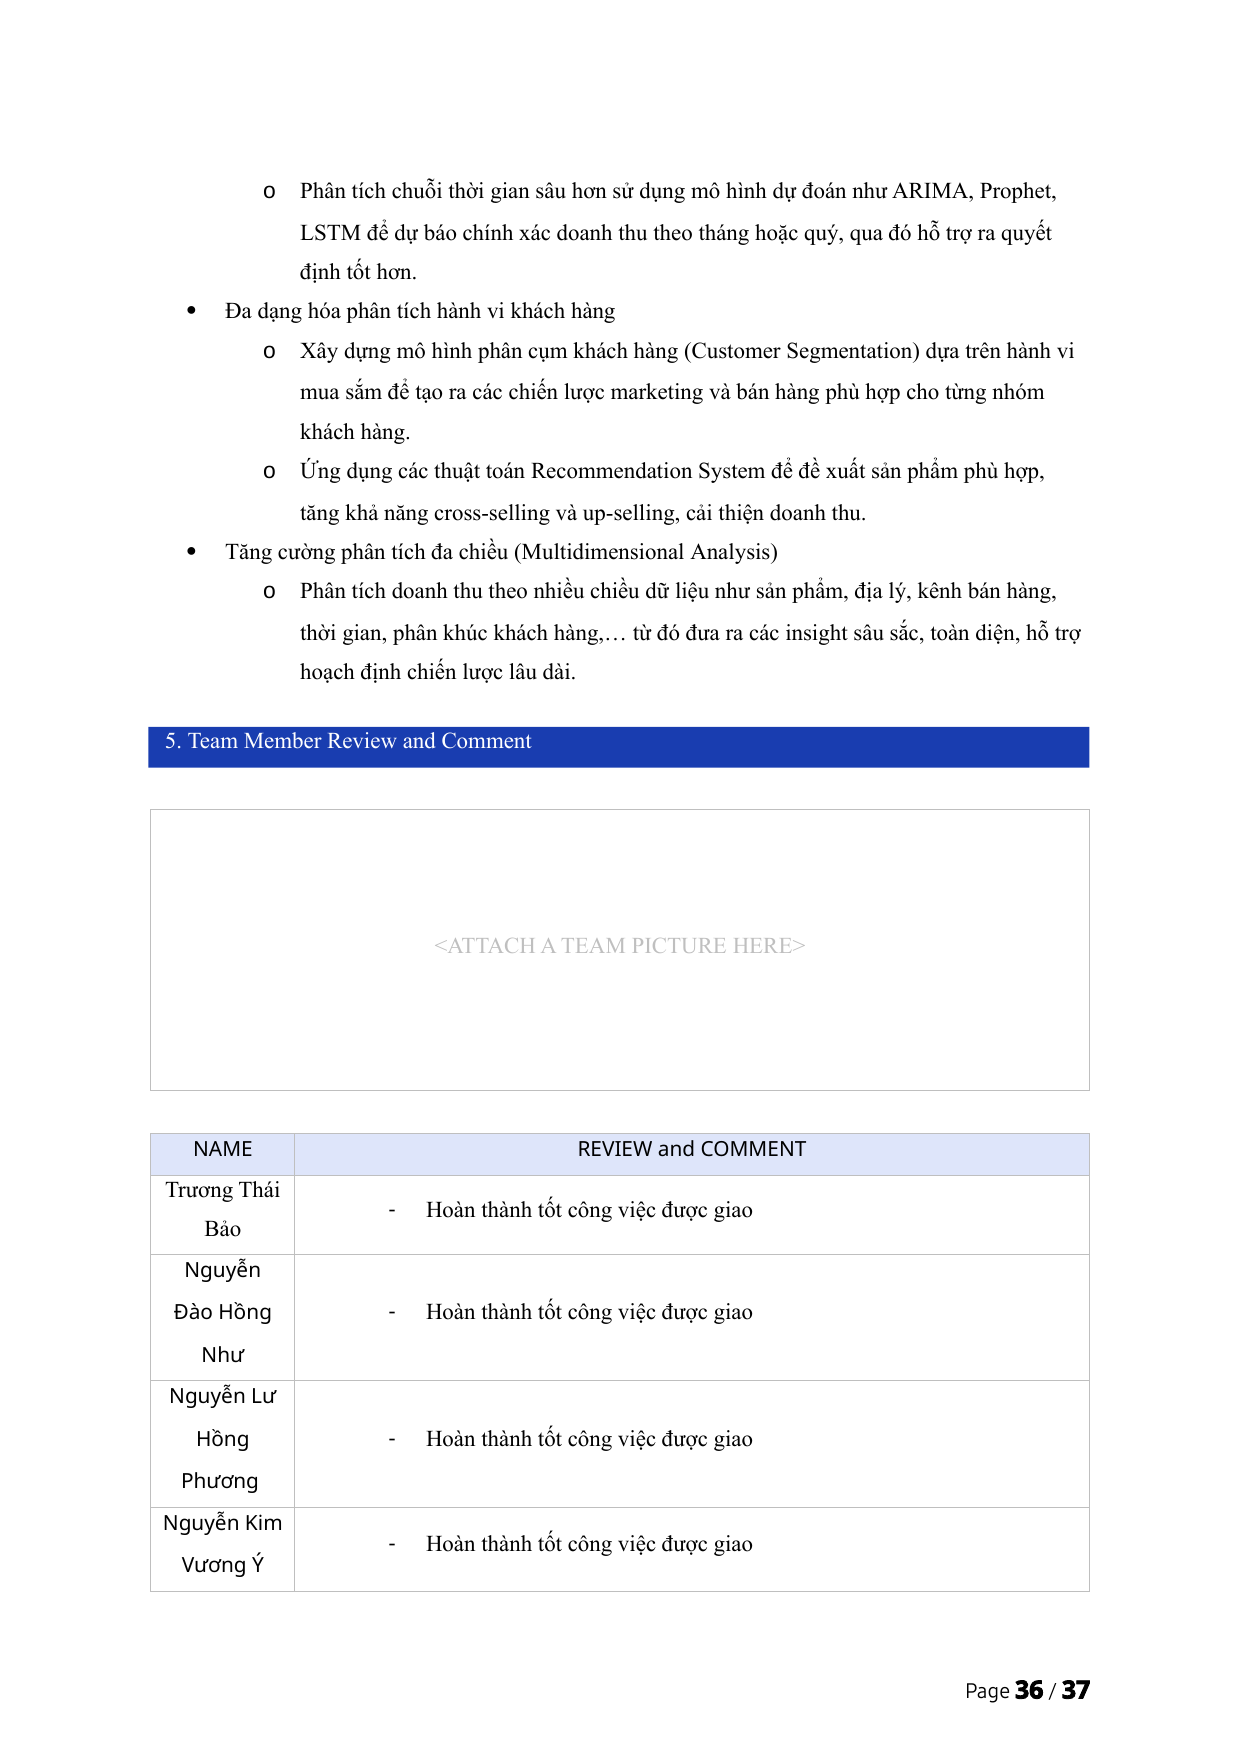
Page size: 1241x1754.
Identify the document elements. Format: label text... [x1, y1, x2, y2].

table_cell Hoàn thành tốt công việc được giao [295, 1255, 1089, 1380]
table_cell Hoàn thành tốt công việc được giao [295, 1381, 1089, 1507]
table_cell [151, 1381, 294, 1507]
table_cell [151, 1255, 294, 1380]
table_cell [151, 1508, 294, 1591]
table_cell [295, 1508, 1089, 1591]
table_header [151, 1134, 294, 1175]
table_header [151, 810, 1089, 1090]
table_cell Trương Thái Bảo [151, 1176, 294, 1254]
table_cell Hoàn thành tốt công việc được giao [295, 1176, 1089, 1254]
table_header [295, 1134, 1089, 1175]
